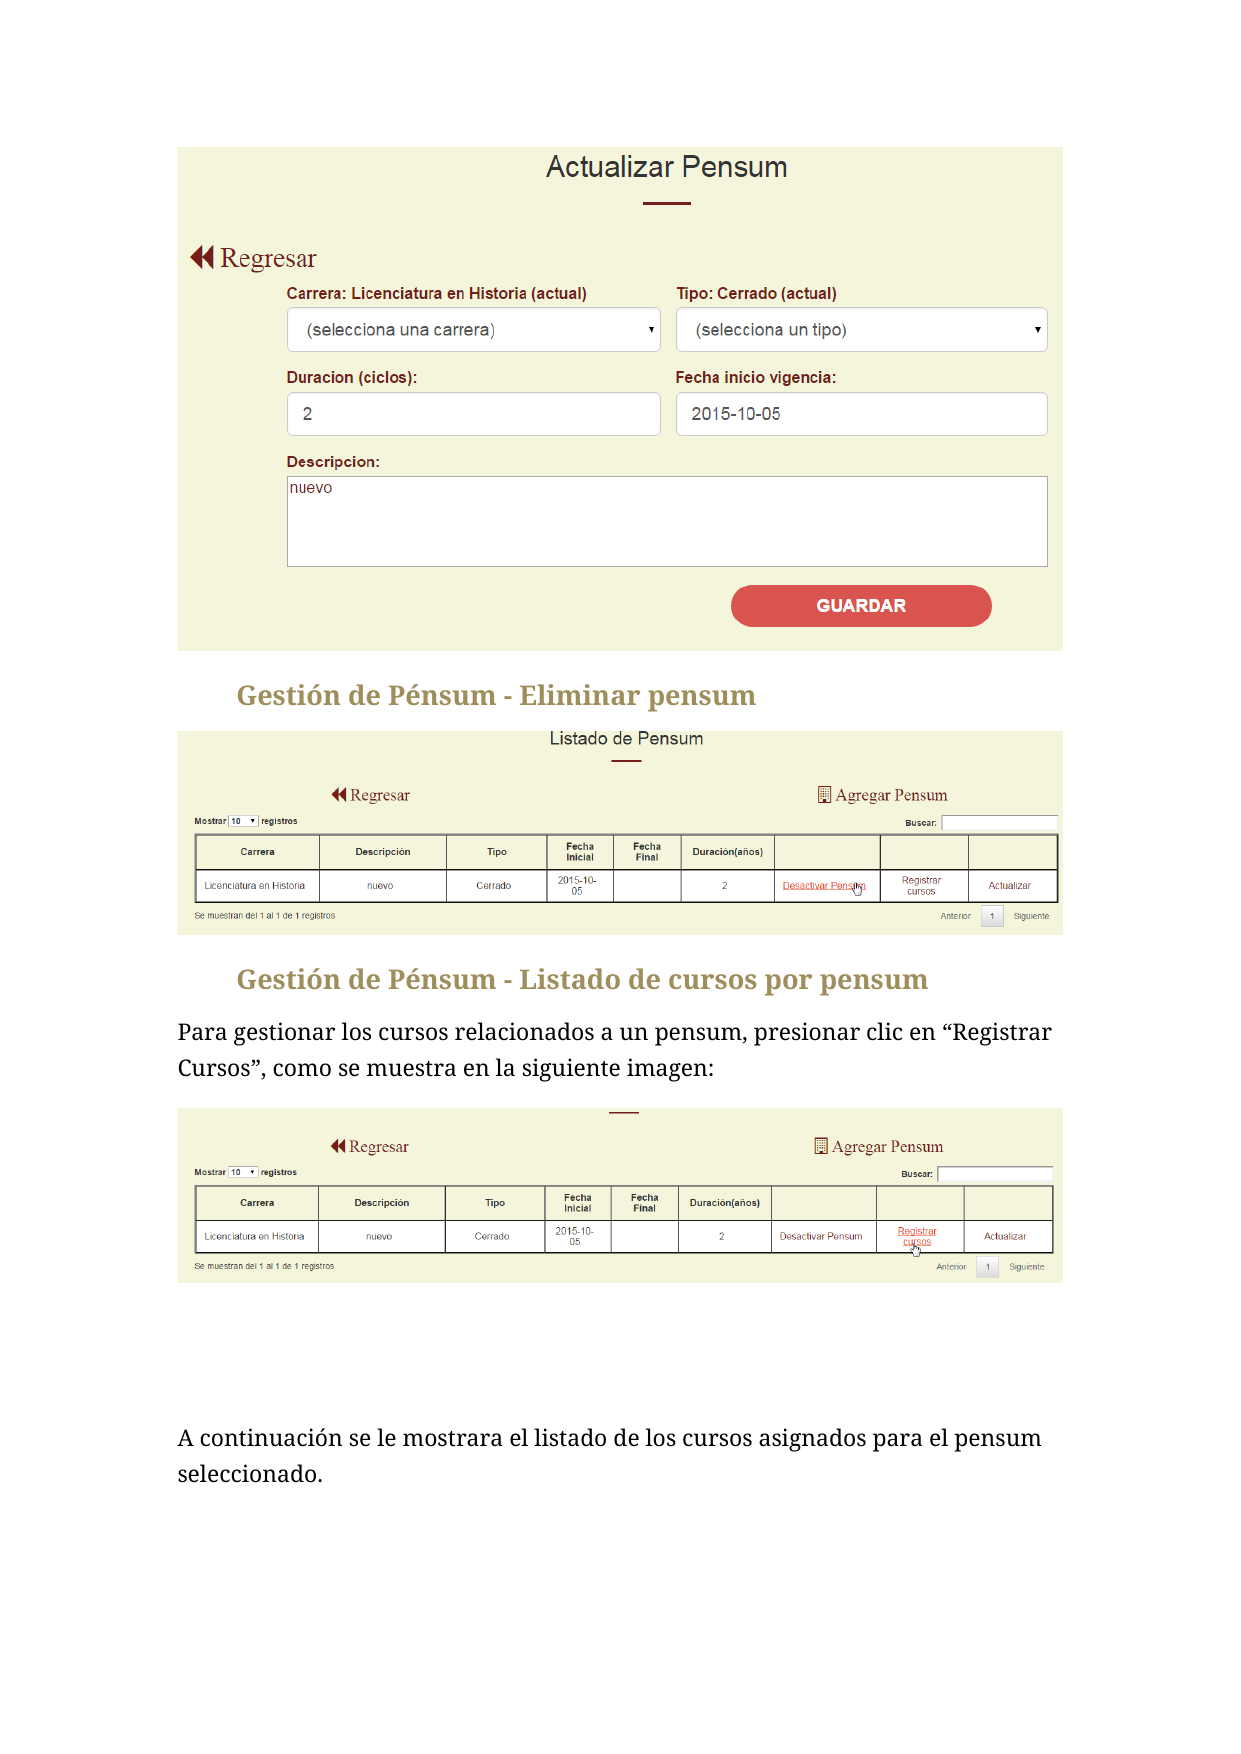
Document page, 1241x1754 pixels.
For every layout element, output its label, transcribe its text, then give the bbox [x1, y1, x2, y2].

subtitle Gestión de Pénsum - Eliminar pensum [177, 677, 1063, 713]
picture [177, 1108, 1063, 1283]
text Para gestionar los cursos relacionados a un pensum, presionar clic en “Registrar Cursos”, como se muestra en la siguiente imagen: [177, 1016, 1063, 1083]
picture [177, 731, 1063, 935]
picture [177, 147, 1063, 651]
subtitle Gestión de Pénsum - Listado de cursos por pensum [177, 960, 1063, 997]
text A continuación se le mostrara el listado de los cursos asignados para el pensum seleccionado. [177, 1422, 1063, 1489]
